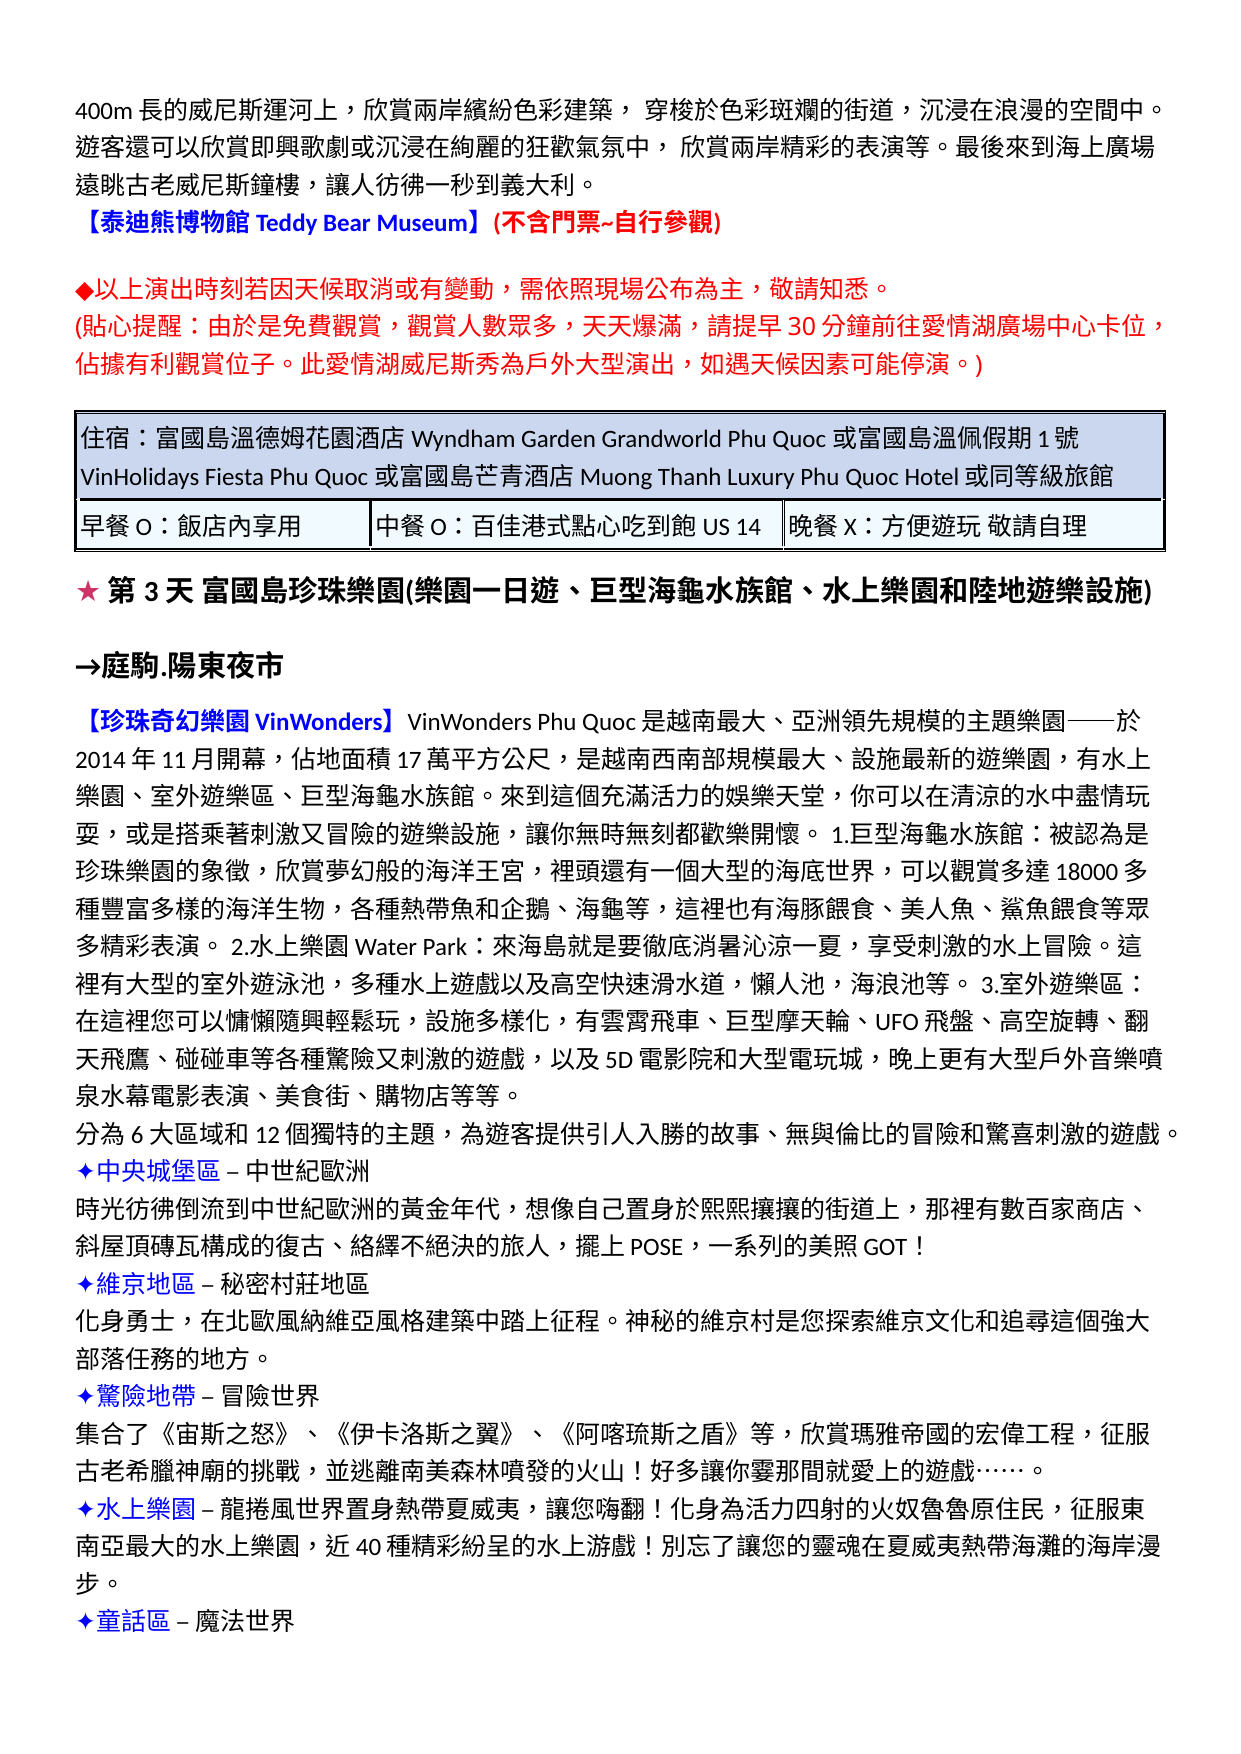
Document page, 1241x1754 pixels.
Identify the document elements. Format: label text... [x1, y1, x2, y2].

table_header 住宿：富國島溫德姆花園酒店 Wyndham Garden Grandworld Phu Quoc 或富國島溫佩假期1號 VinHolidays Fiesta Phu Quoc 或富國島芒青酒店 Muong Thanh Luxury Phu Quoc Hotel或同等級旅館 [77, 414, 1163, 498]
table_cell 中餐O：百佳港式點心吃到飽 US 14 [370, 501, 784, 548]
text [75, 89, 1165, 239]
table_cell 早餐O：飯店內享用 [76, 498, 370, 548]
table_cell 晚餐X：方便遊玩 敬請自理 [784, 498, 1164, 548]
text ★ 第 3 天 富國島珍珠樂園(樂園一日遊、巨型海⿔⽔族館、⽔上樂園和陸地遊樂設施)→庭駒.陽東夜市 [75, 552, 1165, 701]
text ◆以上演出時刻若因天候取消或有變動，需依照現場公布為主，敬請知悉。 (貼心提醒：由於是免費觀賞，觀賞人數眾多，天天爆滿，請提早30分鐘前往愛情湖廣場中心卡位，佔據有利觀賞位子。此愛情湖威尼斯秀為戶外大型演出，如遇天候因素可能停演。) [75, 269, 1165, 381]
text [75, 701, 1165, 1639]
